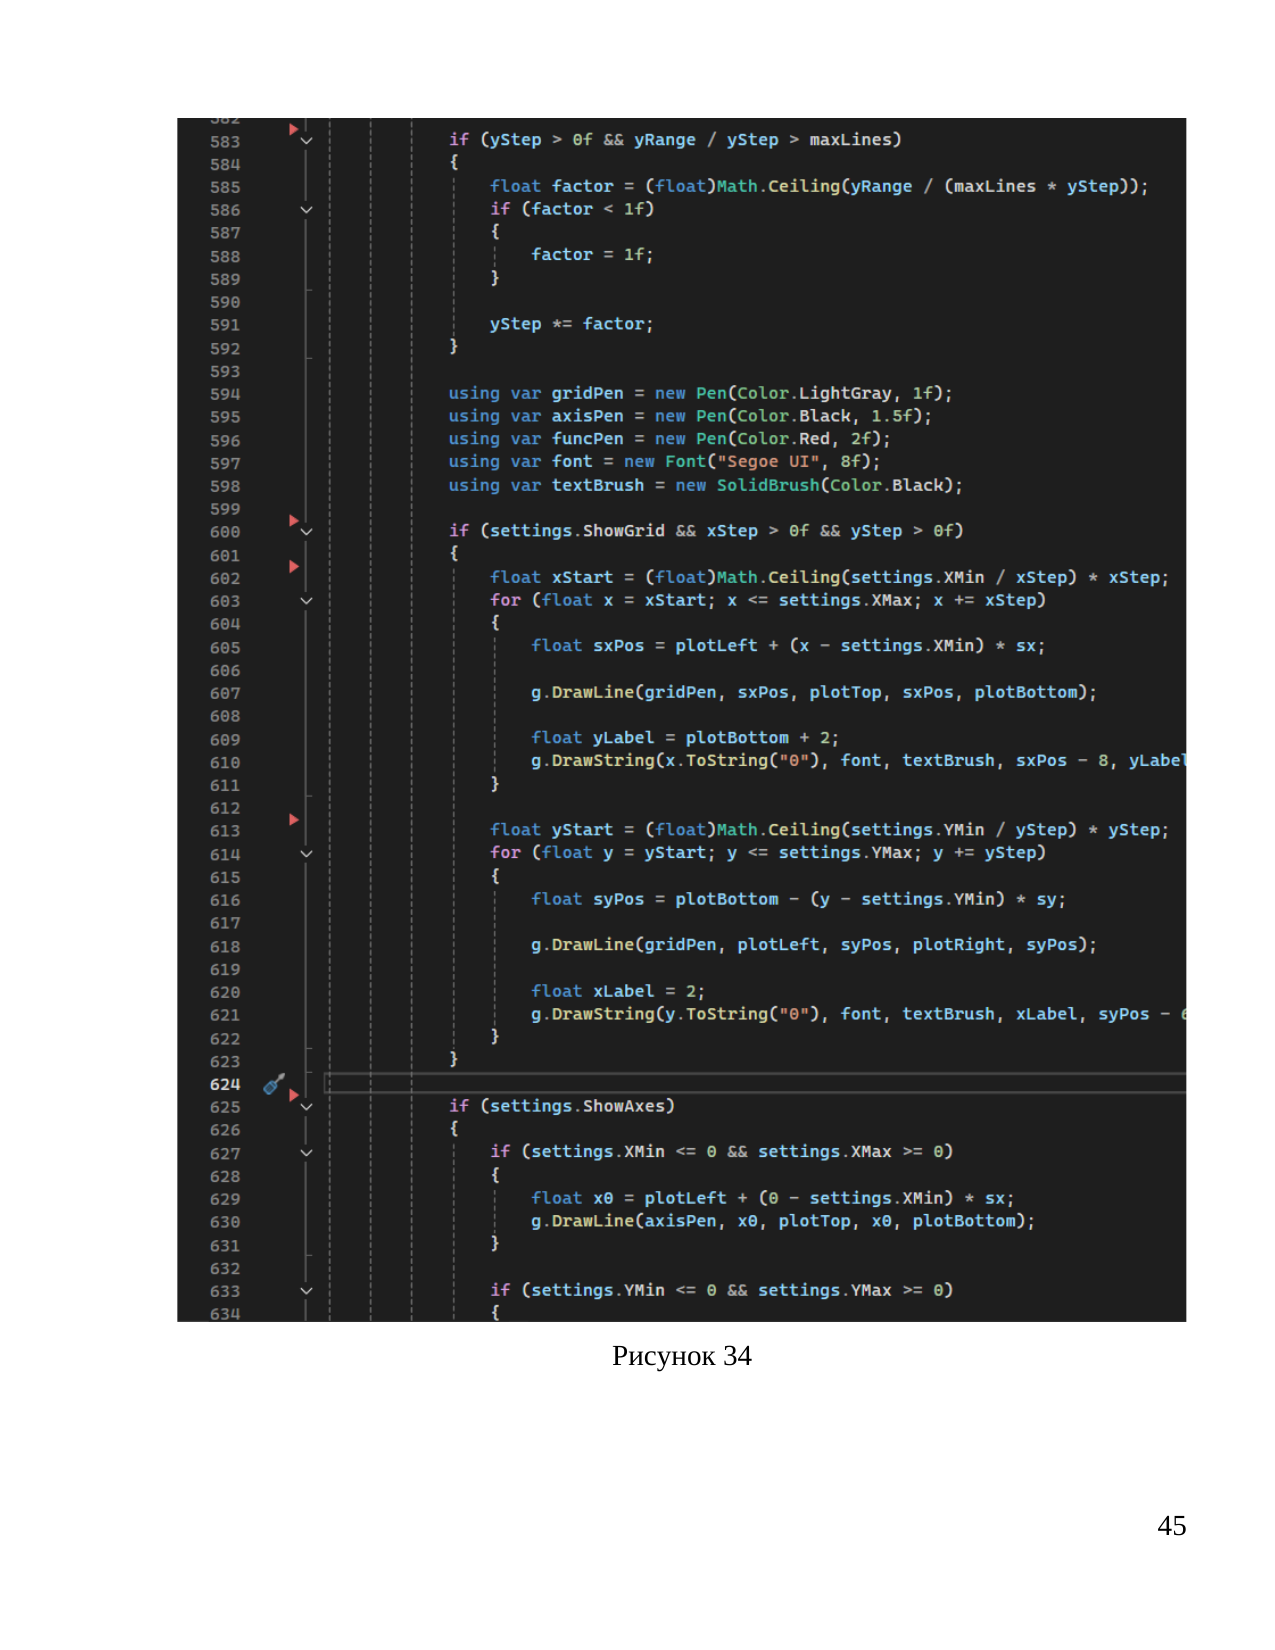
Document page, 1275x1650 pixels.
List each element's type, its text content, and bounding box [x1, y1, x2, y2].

text Рисунок 34 [177, 1338, 1186, 1372]
picture [177, 118, 1187, 1322]
